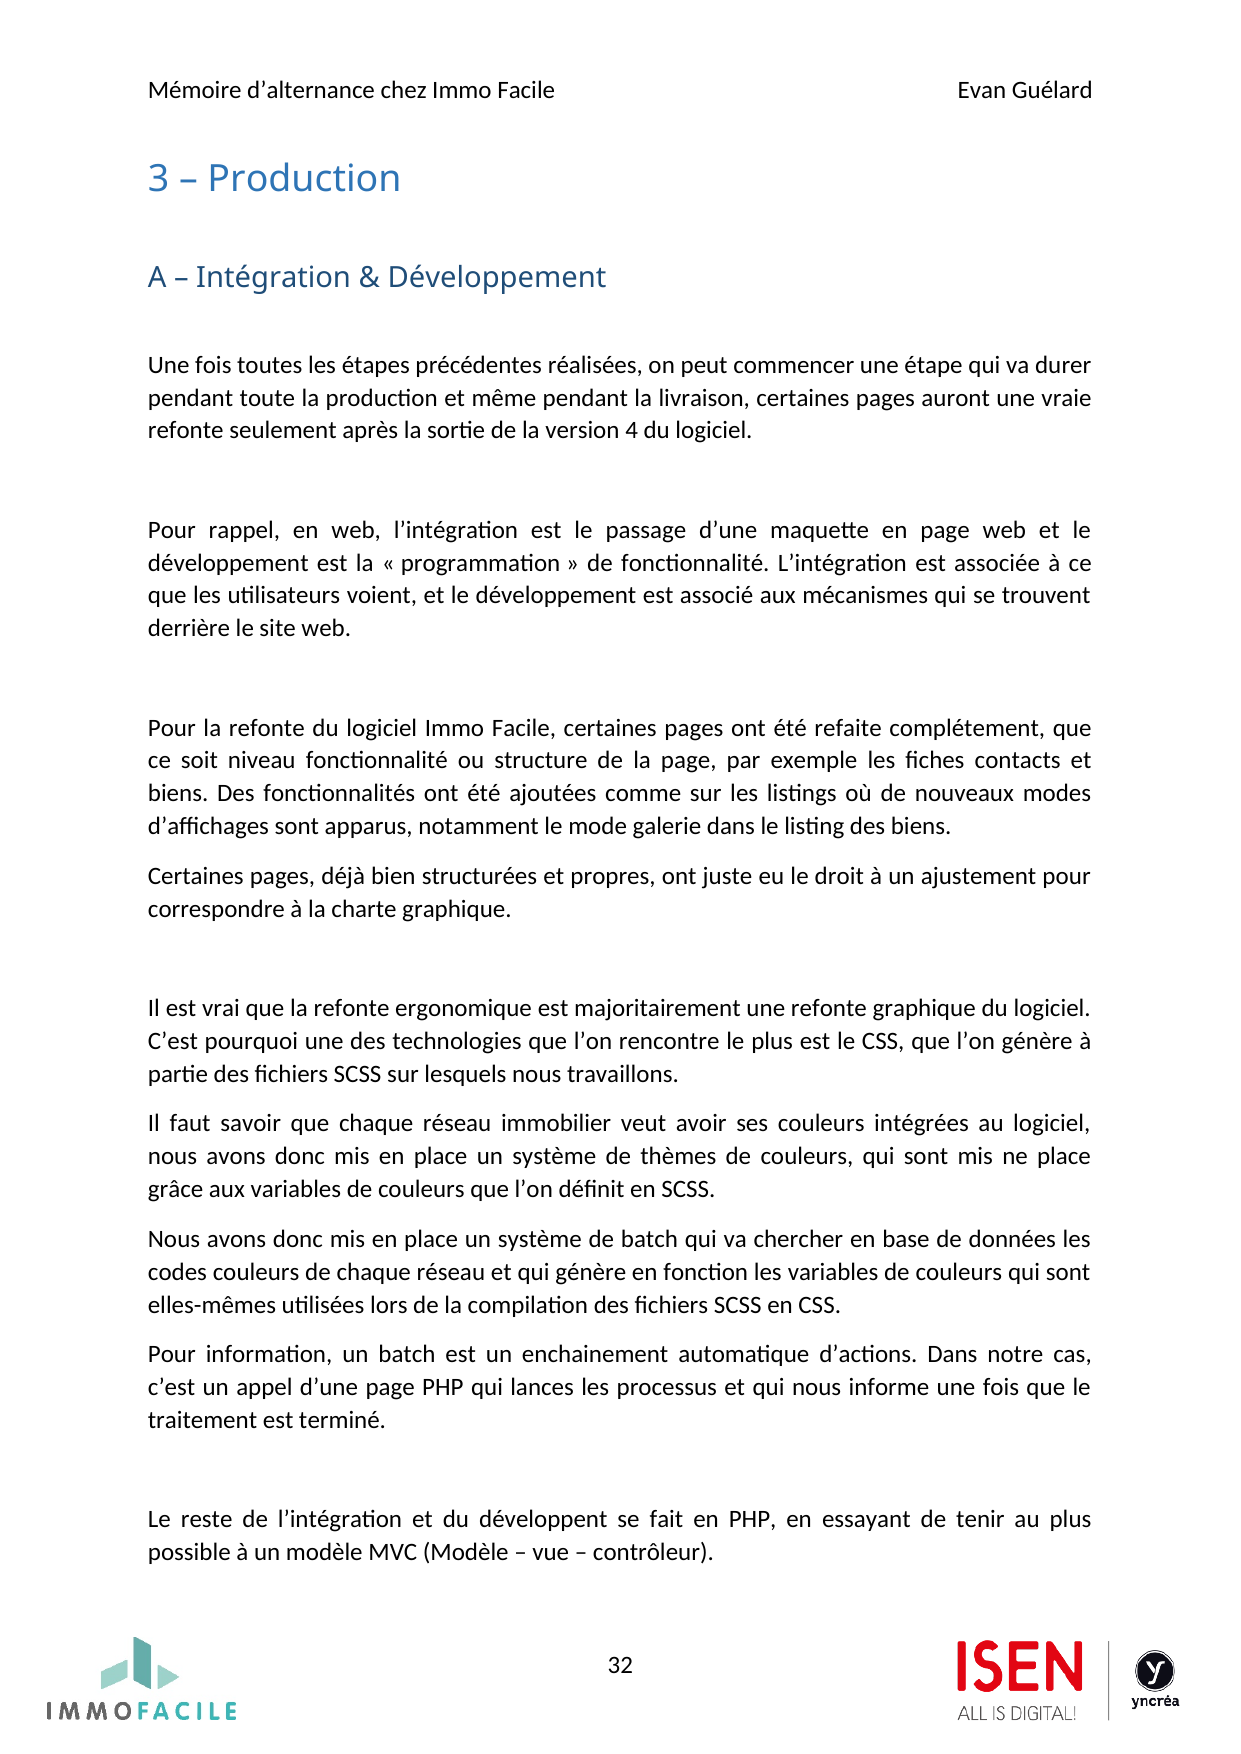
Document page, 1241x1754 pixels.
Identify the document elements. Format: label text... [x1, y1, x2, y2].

text Pour la refonte du logiciel Immo Facile, certaines pages ont été refaite complétement, que ce soit niveau fonctionnalité ou structure de la page, par exemple les fiches contacts et biens. Des fonctionnalités ont été ajoutées comme sur les listings où de nouveaux modes d’affichages sont apparus, notamment le mode galerie dans le listing des biens. [148, 712, 1093, 841]
text Pour information, un batch est un enchainement automatique d’actions. Dans notre cas, c’est un appel d’une page PHP qui lances les processus et qui nous informe une fois que le traitement est terminé. [148, 1338, 1093, 1435]
picture [47, 1637, 236, 1720]
text Une fois toutes les étapes précédentes réalisées, on peut commencer une étape qui va durer pendant toute la production et même pendant la livraison, certaines pages auront une vraie refonte seulement après la sortie de la version 4 du logiciel. [148, 349, 1093, 445]
text Le reste de l’intégration et du développent se fait en PHP, en essayant de tenir au plus possible à un modèle MVC (Modèle – vue – contrôleur). [148, 1503, 1093, 1567]
picture [931, 1638, 1200, 1721]
subtitle 3 – Production [148, 152, 1093, 203]
text Il faut savoir que chaque réseau immobilier veut avoir ses couleurs intégrées au logiciel, nous avons donc mis en place un système de thèmes de couleurs, qui sont mis ne place grâce aux variables de couleurs que l’on définit en SCSS. [148, 1108, 1093, 1204]
text Nous avons donc mis en place un système de batch qui va chercher en base de données les codes couleurs de chaque réseau et qui génère en fonction les variables de couleurs qui sont elles-mêmes utilisées lors de la compilation des fichiers SCSS en CSS. [148, 1223, 1093, 1319]
text Pour rappel, en web, l’intégration est le passage d’une maquette en page web et le développement est la « programmation » de fonctionnalité. L’intégration est associée à ce que les utilisateurs voient, et le développement est associé aux mécanismes qui se trouvent derrière le site web. [148, 514, 1093, 643]
subtitle A – Intégration & Développement [148, 256, 1093, 296]
text Certaines pages, déjà bien structurées et propres, ont juste eu le droit à un ajustement pour correspondre à la charte graphique. [148, 860, 1093, 923]
text Il est vrai que la refonte ergonomique est majoritairement une refonte graphique du logiciel. C’est pourquoi une des technologies que l’on rencontre le plus est le CSS, que l’on génère à partie des fichiers SCSS sur lesquels nous travaillons. [148, 992, 1093, 1088]
